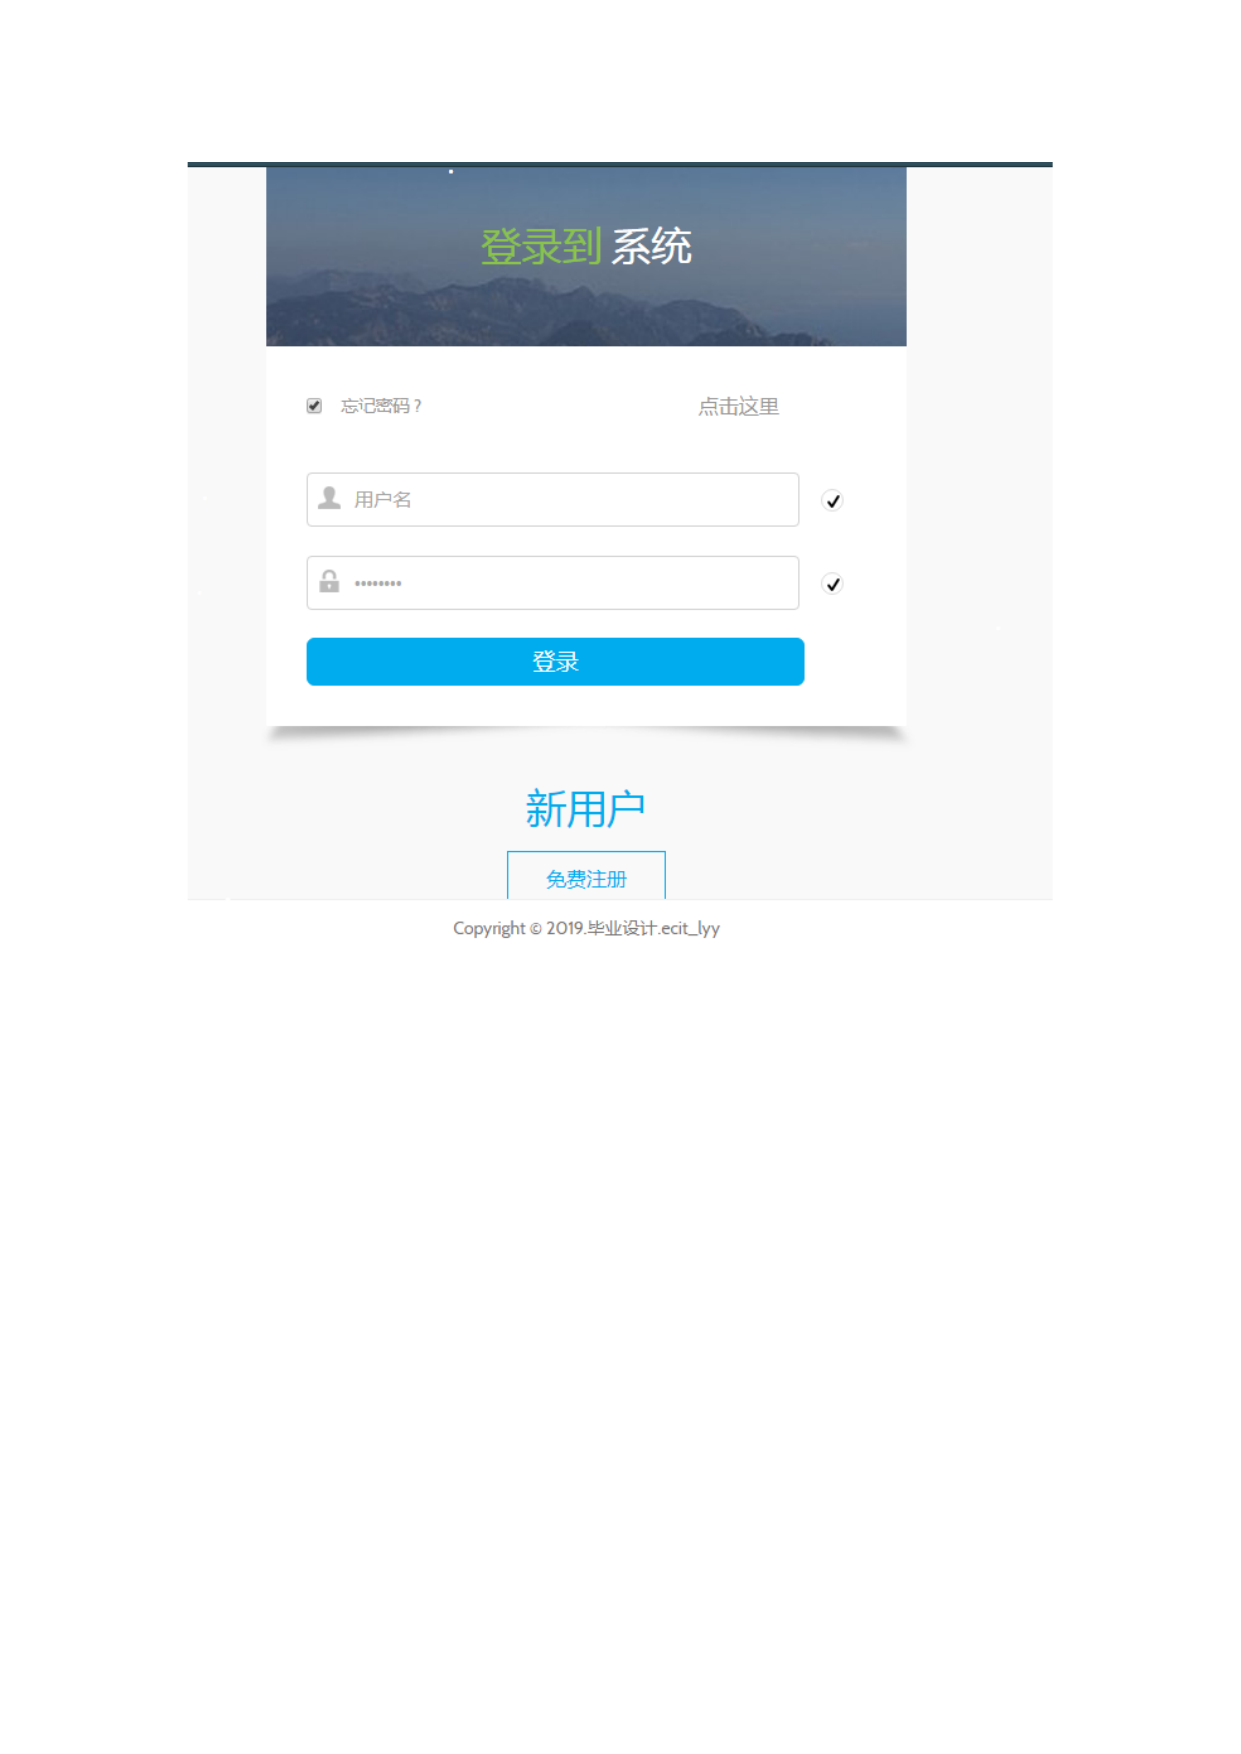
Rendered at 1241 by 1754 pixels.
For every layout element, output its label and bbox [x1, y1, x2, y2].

picture [187, 162, 1053, 952]
